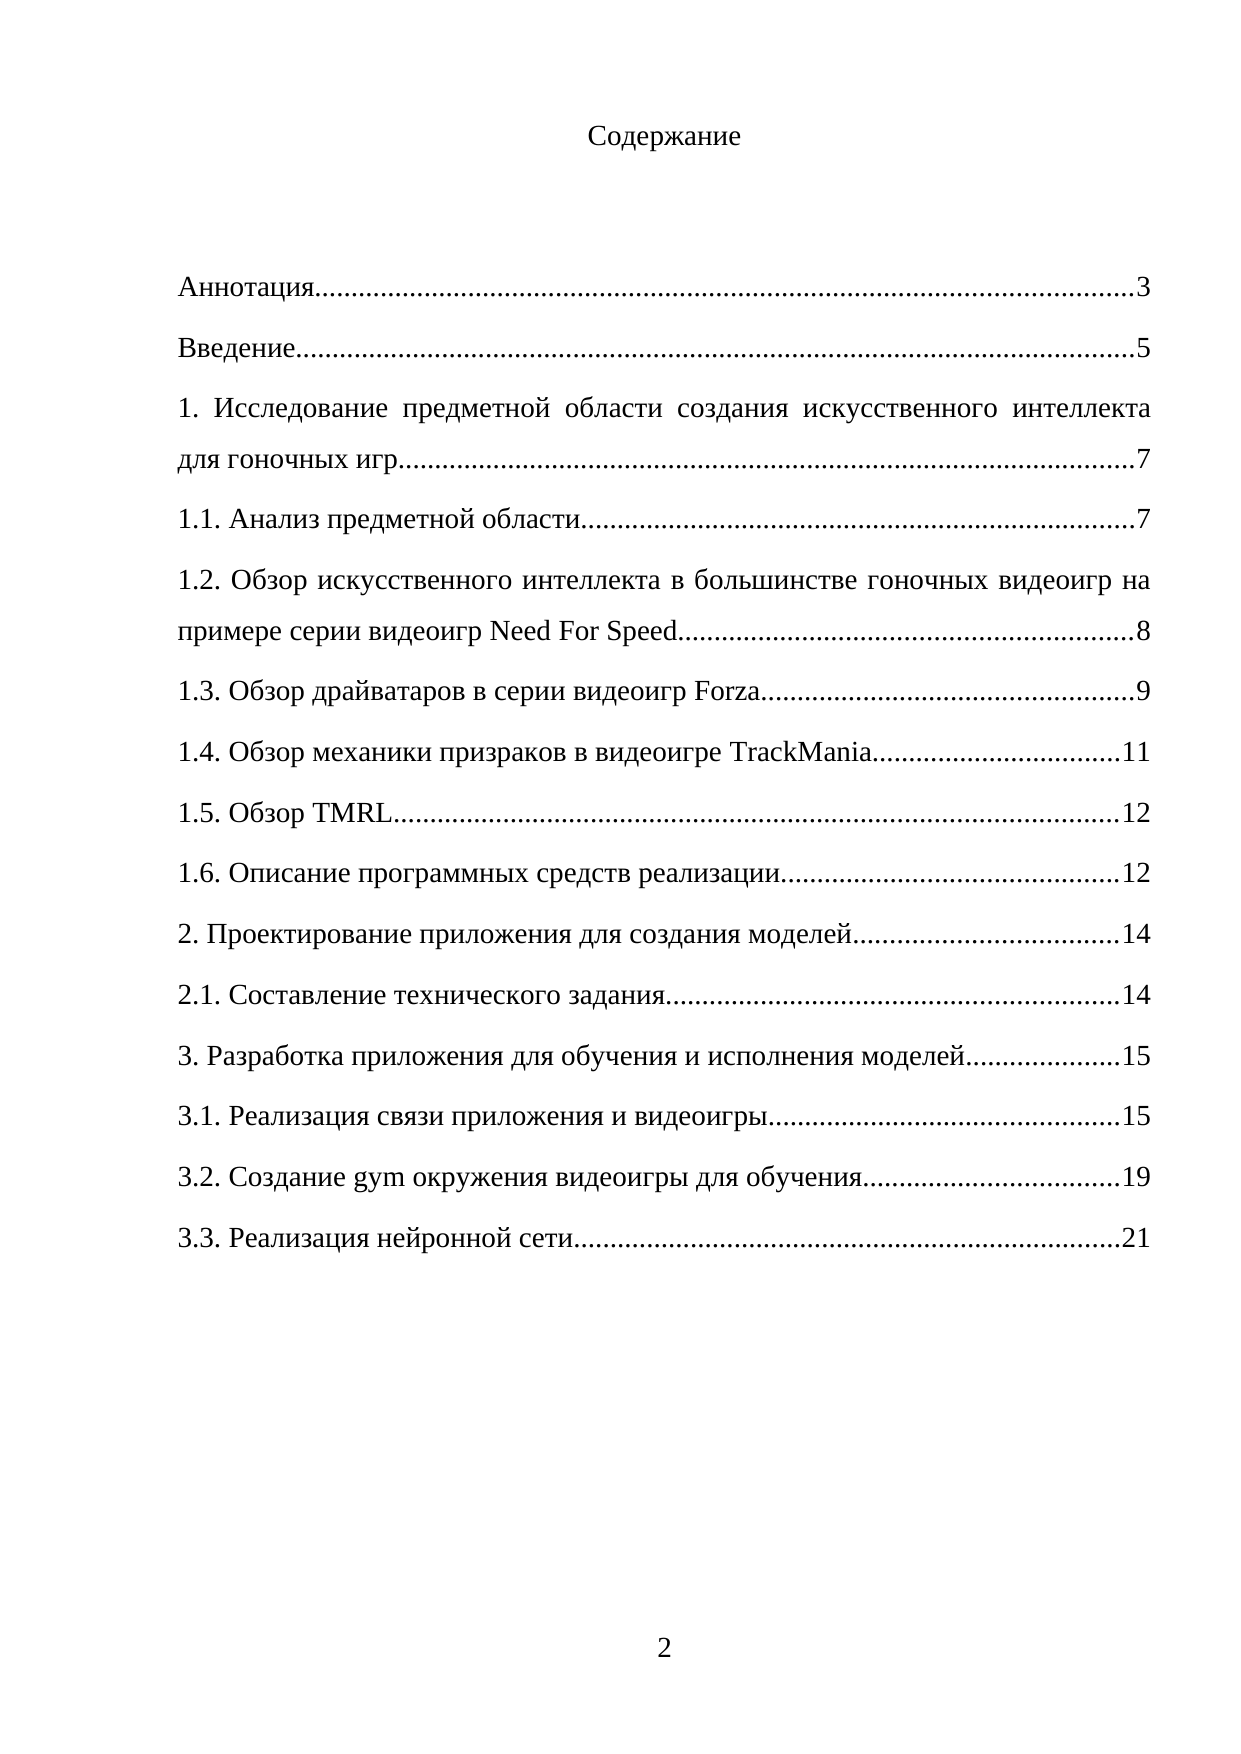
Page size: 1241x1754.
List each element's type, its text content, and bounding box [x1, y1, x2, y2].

text Содержание [177, 118, 1152, 152]
